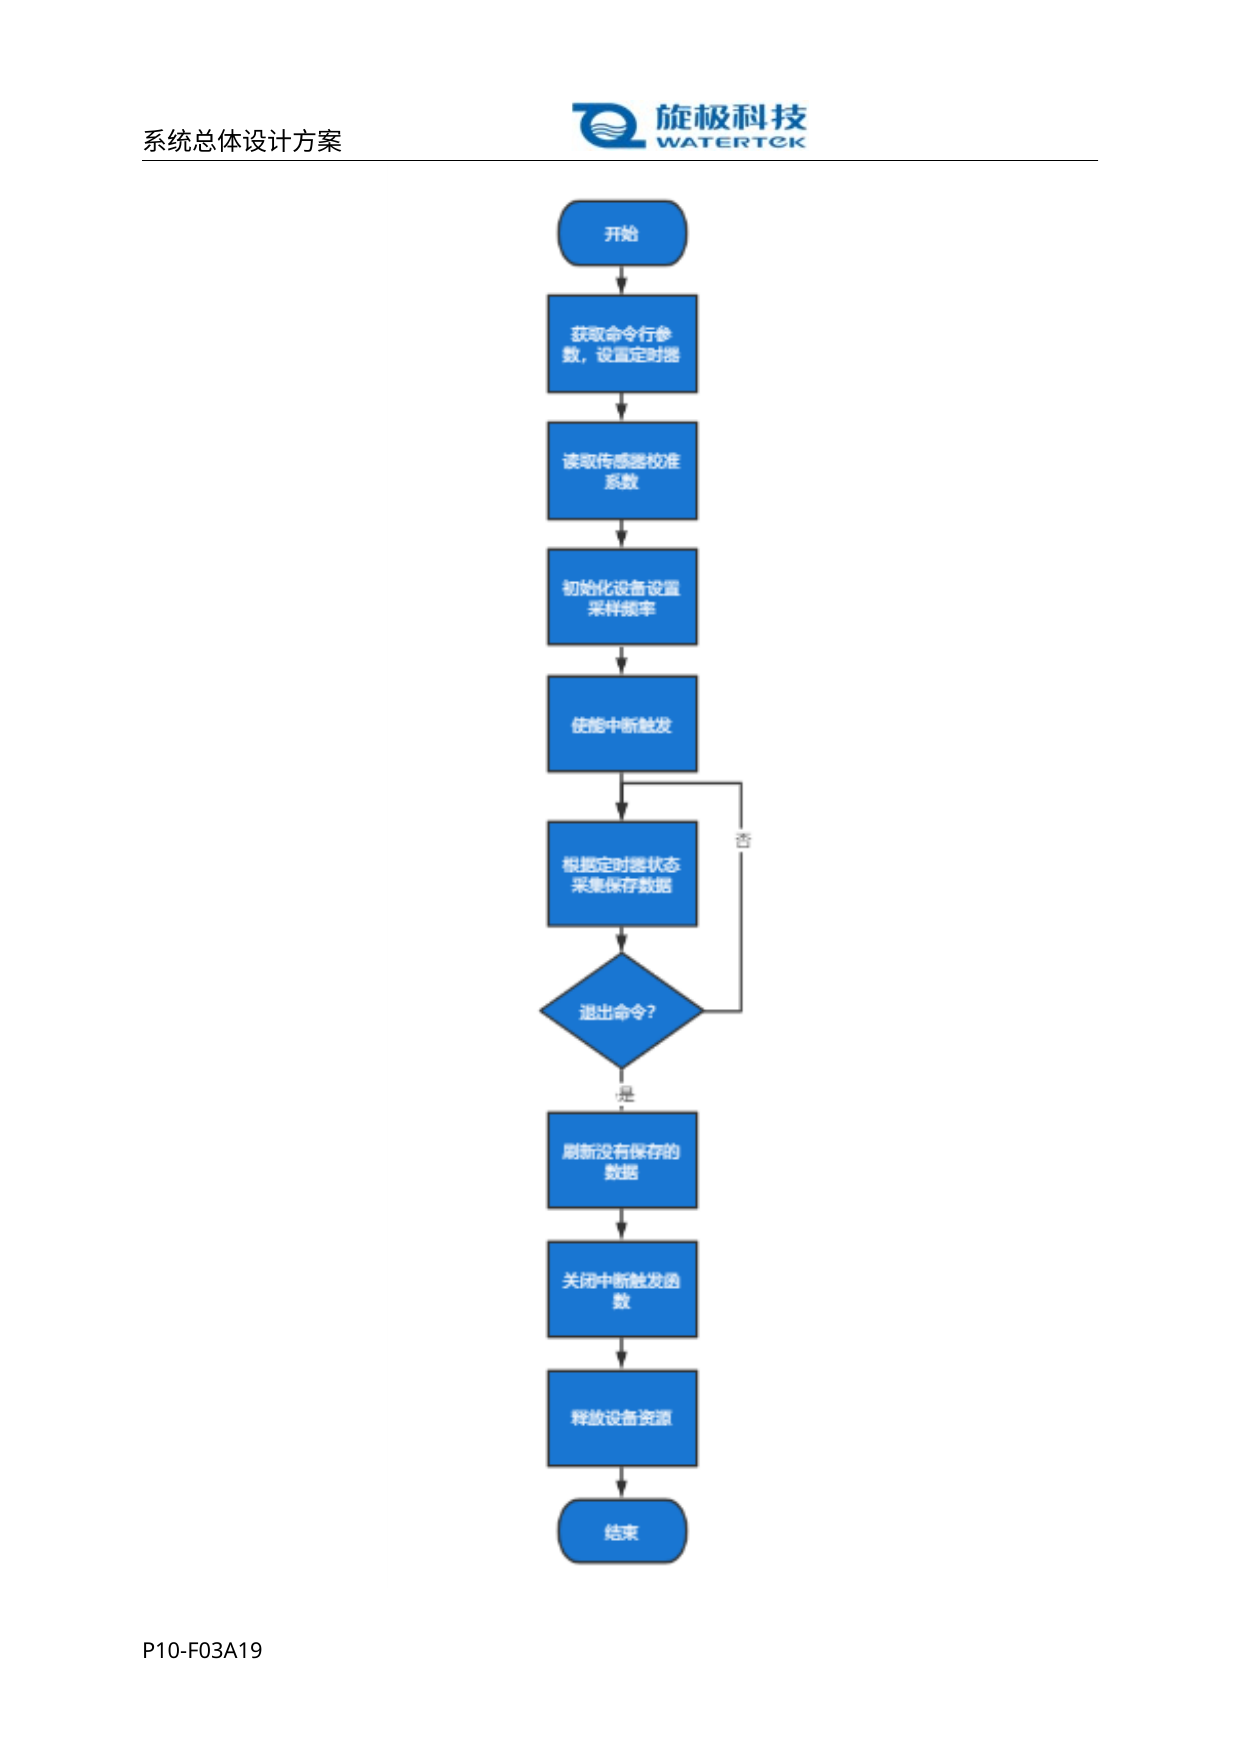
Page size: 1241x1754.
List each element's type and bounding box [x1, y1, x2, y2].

picture [571, 100, 810, 151]
picture [386, 162, 854, 1588]
